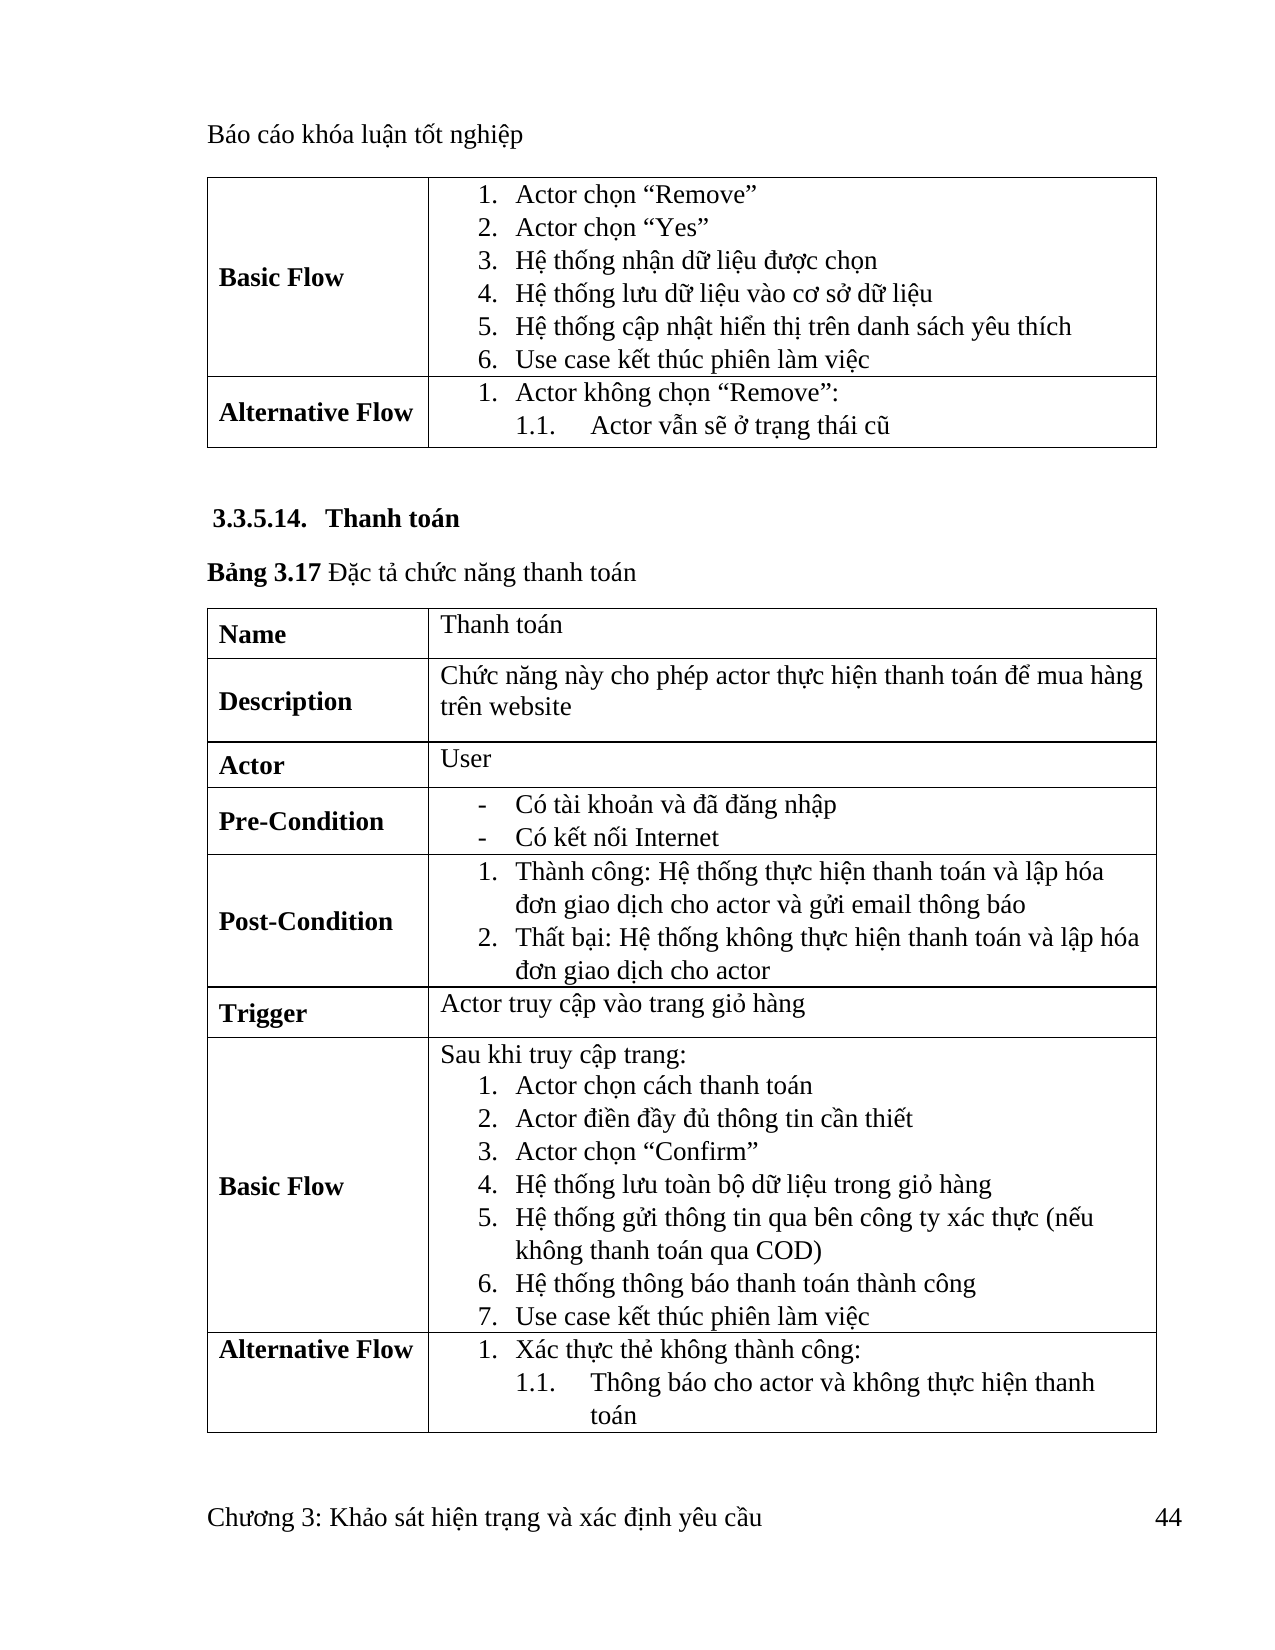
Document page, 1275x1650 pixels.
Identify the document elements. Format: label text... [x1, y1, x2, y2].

table_cell Pre-Condition [208, 788, 428, 854]
text Bảng 3.17 Đặc tả chức năng thanh toán [207, 556, 1157, 587]
table_cell Actor [208, 743, 428, 787]
table_cell Actor truy cập vào trang giỏ hàng [429, 988, 1156, 1037]
table_cell Trigger [208, 988, 428, 1037]
table_header Thanh toán [429, 609, 1156, 658]
table_header Name [208, 609, 428, 658]
table_cell Alternative Flow [208, 1333, 428, 1432]
table_cell Alternative Flow [208, 377, 428, 447]
table_cell Thành công: Hệ thống thực hiện thanh toán và lập hóa đơn giao dịch cho actor và gửi email thông báo Thất bại: Hệ thống không thực hiện thanh toán và lập hóa đơn giao dịch cho actor [429, 855, 1156, 986]
table_cell Actor không chọn “Remove”: Actor vẫn sẽ ở trạng thái cũ [429, 377, 1156, 447]
table_cell Chức năng này cho phép actor thực hiện thanh toán để mua hàng trên website [429, 659, 1156, 741]
table_cell User [429, 743, 1156, 787]
table_cell Sau khi truy cập trang: Actor chọn cách thanh toán Actor điền đầy đủ thông tin cần thiết Actor chọn “Confirm” Hệ thống lưu toàn bộ dữ liệu trong giỏ hàng Hệ thống gửi thông tin qua bên công ty xác thực (nếu không thanh toán qua COD) Hệ thống thông báo thanh toán thành công Use case kết thúc phiên làm việc [429, 1038, 1156, 1332]
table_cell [429, 1333, 1156, 1432]
table_cell Actor chọn “Remove” Actor chọn “Yes” Hệ thống nhận dữ liệu được chọn Hệ thống lưu dữ liệu vào cơ sở dữ liệu Hệ thống cập nhật hiển thị trên danh sách yêu thích Use case kết thúc phiên làm việc [429, 178, 1156, 376]
table_cell Description [208, 659, 428, 741]
table_cell Có tài khoản và đã đăng nhập Có kết nối Internet [429, 788, 1156, 854]
table_cell Post-Condition [208, 855, 428, 986]
table_cell Basic Flow [208, 1038, 428, 1332]
table_cell Basic Flow [208, 178, 428, 376]
subtitle Thanh toán [212, 502, 1157, 533]
